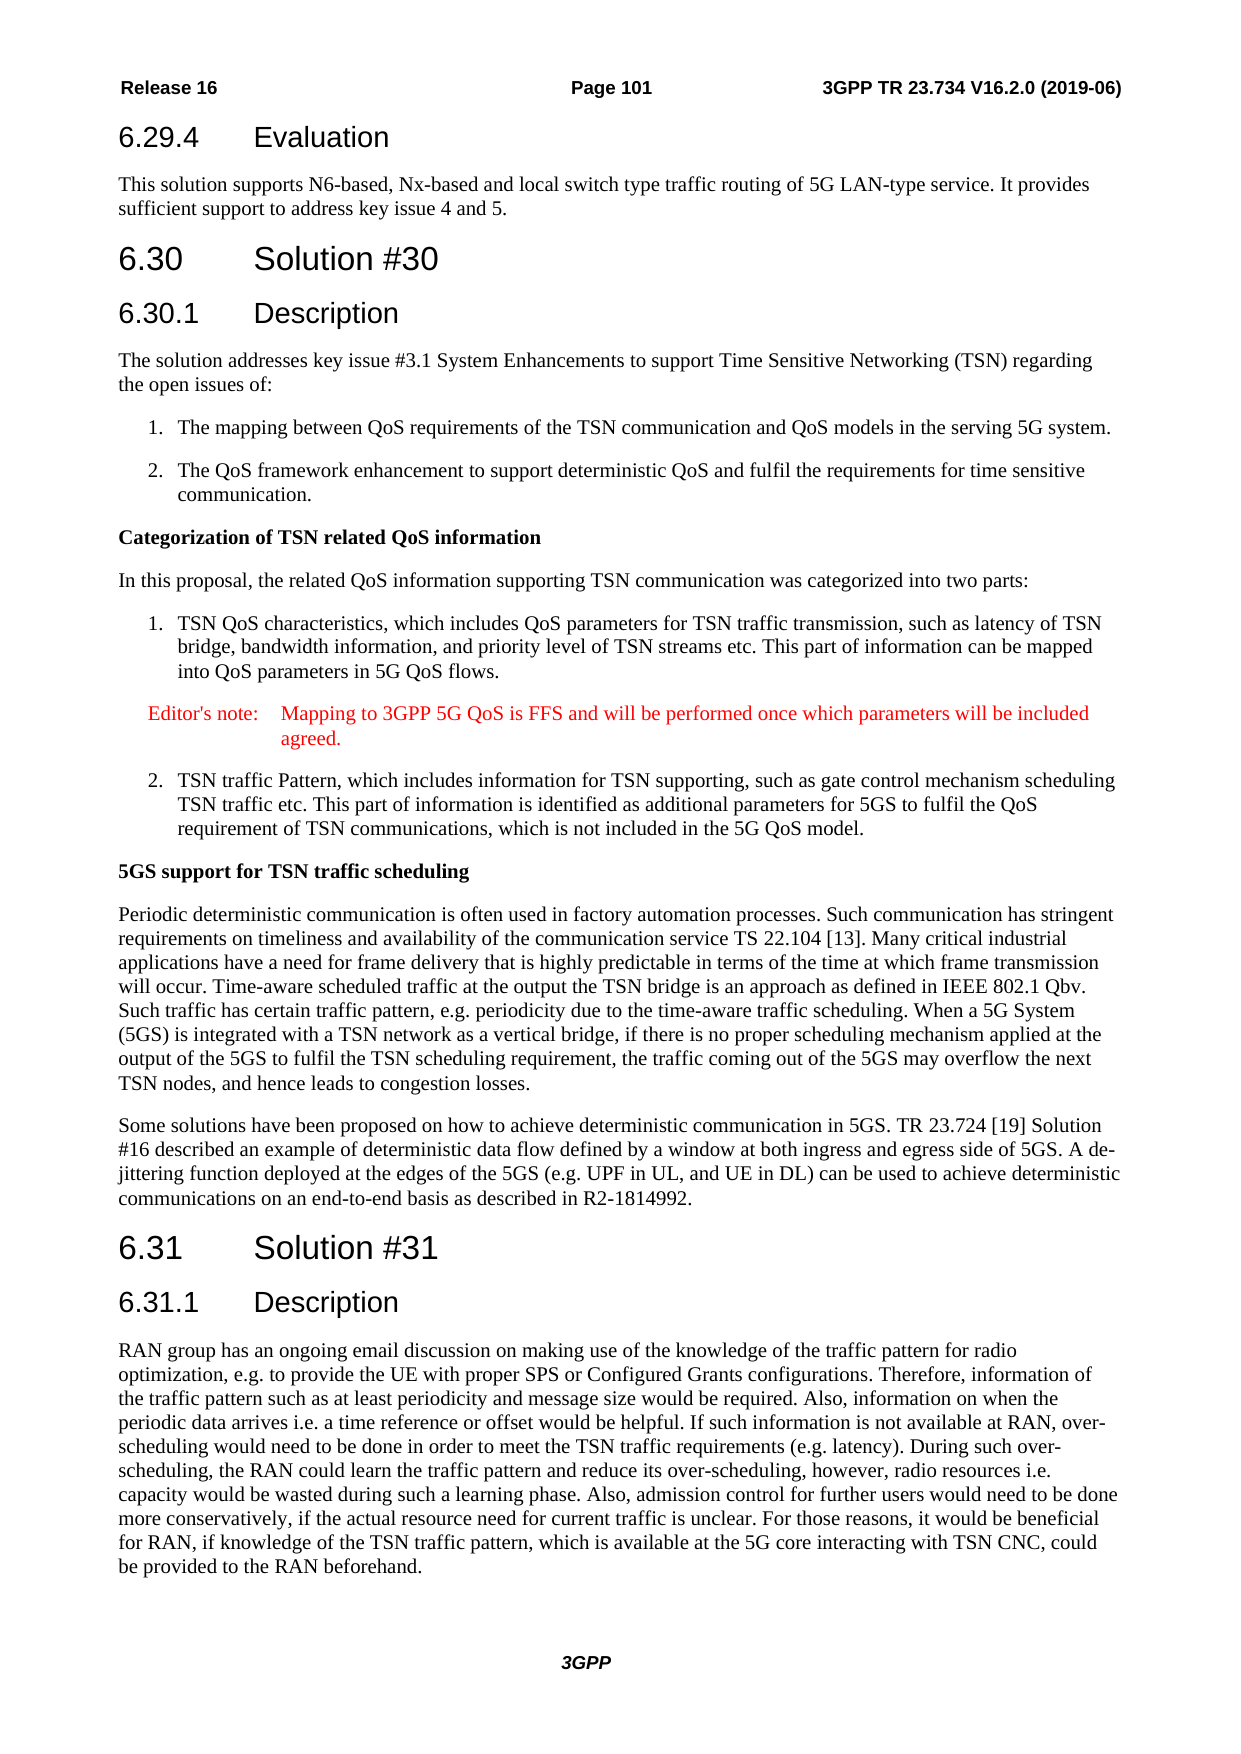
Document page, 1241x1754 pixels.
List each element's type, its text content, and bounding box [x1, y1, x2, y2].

text Editor's note: Mapping to 3GPP 5G QoS is FFS and will be performed once which parameters will be included agreed. [148, 701, 1122, 749]
text RAN group has an ongoing email discussion on making use of the knowledge of the traffic pattern for radio optimization, e.g. to provide the UE with proper SPS or Configured Grants configurations. Therefore, information of the traffic pattern such as at least periodicity and message size would be required. Also, information on when the periodic data arrives i.e. a time reference or offset would be helpful. If such information is not available at RAN, over-scheduling would need to be done in order to meet the TSN traffic requirements (e.g. latency). During such over-scheduling, the RAN could learn the traffic pattern and reduce its over-scheduling, however, radio resources i.e. capacity would be wasted during such a learning phase. Also, admission control for further users would need to be done more conservatively, if the actual resource need for current traffic is unclear. For those reasons, it would be beneficial for RAN, if knowledge of the TSN traffic pattern, which is available at the 5G core interacting with TSN CNC, could be provided to the RAN beforehand. [118, 1338, 1122, 1578]
text Categorization of TSN related QoS information [118, 525, 1122, 549]
text This solution supports N6-based, Nx-based and local switch type traffic routing of 5G LAN-type service. It provides sufficient support to address key issue 4 and 5. [118, 172, 1122, 220]
subtitle 6.30 Solution #30 [118, 239, 1122, 277]
subtitle 6.30.1 Description [118, 296, 1122, 329]
subtitle 6.29.4 Evaluation [118, 119, 1122, 153]
text 2. TSN traffic Pattern, which includes information for TSN supporting, such as gate control mechanism scheduling TSN traffic etc. This part of information is identified as additional parameters for 5GS to fulfil the QoS requirement of TSN communications, which is not included in the 5G QoS model. [148, 768, 1122, 840]
text 1. TSN QoS characteristics, which includes QoS parameters for TSN traffic transmission, such as latency of TSN bridge, bandwidth information, and priority level of TSN streams etc. This part of information can be mapped into QoS parameters in 5G QoS flows. [148, 610, 1122, 683]
text The solution addresses key issue #3.1 System Enhancements to support Time Sensitive Networking (TSN) regarding the open issues of: [118, 348, 1122, 396]
text Some solutions have been proposed on how to achieve deterministic communication in 5GS. TR 23.724 [19] Solution #16 described an example of deterministic data flow defined by a window at both ingress and egress side of 5GS. A de-jittering function deployed at the edges of the 5GS (e.g. UPF in UL, and UE in DL) can be used to achieve deterministic communications on an end-to-end basis as described in R2-1814992. [118, 1113, 1122, 1209]
text 5GS support for TSN traffic scheduling [118, 859, 1122, 883]
text In this proposal, the related QoS information supporting TSN communication was categorized into two parts: [118, 568, 1122, 592]
text 1. The mapping between QoS requirements of the TSN communication and QoS models in the serving 5G system. [148, 415, 1122, 439]
subtitle 6.31 Solution #31 [118, 1228, 1122, 1267]
subtitle 6.31.1 Description [118, 1285, 1122, 1319]
text Periodic deterministic communication is often used in factory automation processes. Such communication has stringent requirements on timeliness and availability of the communication service TS 22.104 [13]. Many critical industrial applications have a need for frame delivery that is highly predictable in terms of the time at which frame transmission will occur. Time-aware scheduled traffic at the output the TSN bridge is an approach as defined in IEEE 802.1 Qbv. Such traffic has certain traffic pattern, e.g. periodicity due to the time-aware traffic scheduling. When a 5G System (5GS) is integrated with a TSN network as a vertical bridge, if there is no proper scheduling mechanism applied at the output of the 5GS to fulfil the TSN scheduling requirement, the traffic coming out of the 5GS may overflow the next TSN nodes, and hence leads to congestion losses. [118, 902, 1122, 1094]
text 2. The QoS framework enhancement to support deterministic QoS and fulfil the requirements for time sensitive communication. [148, 458, 1122, 506]
